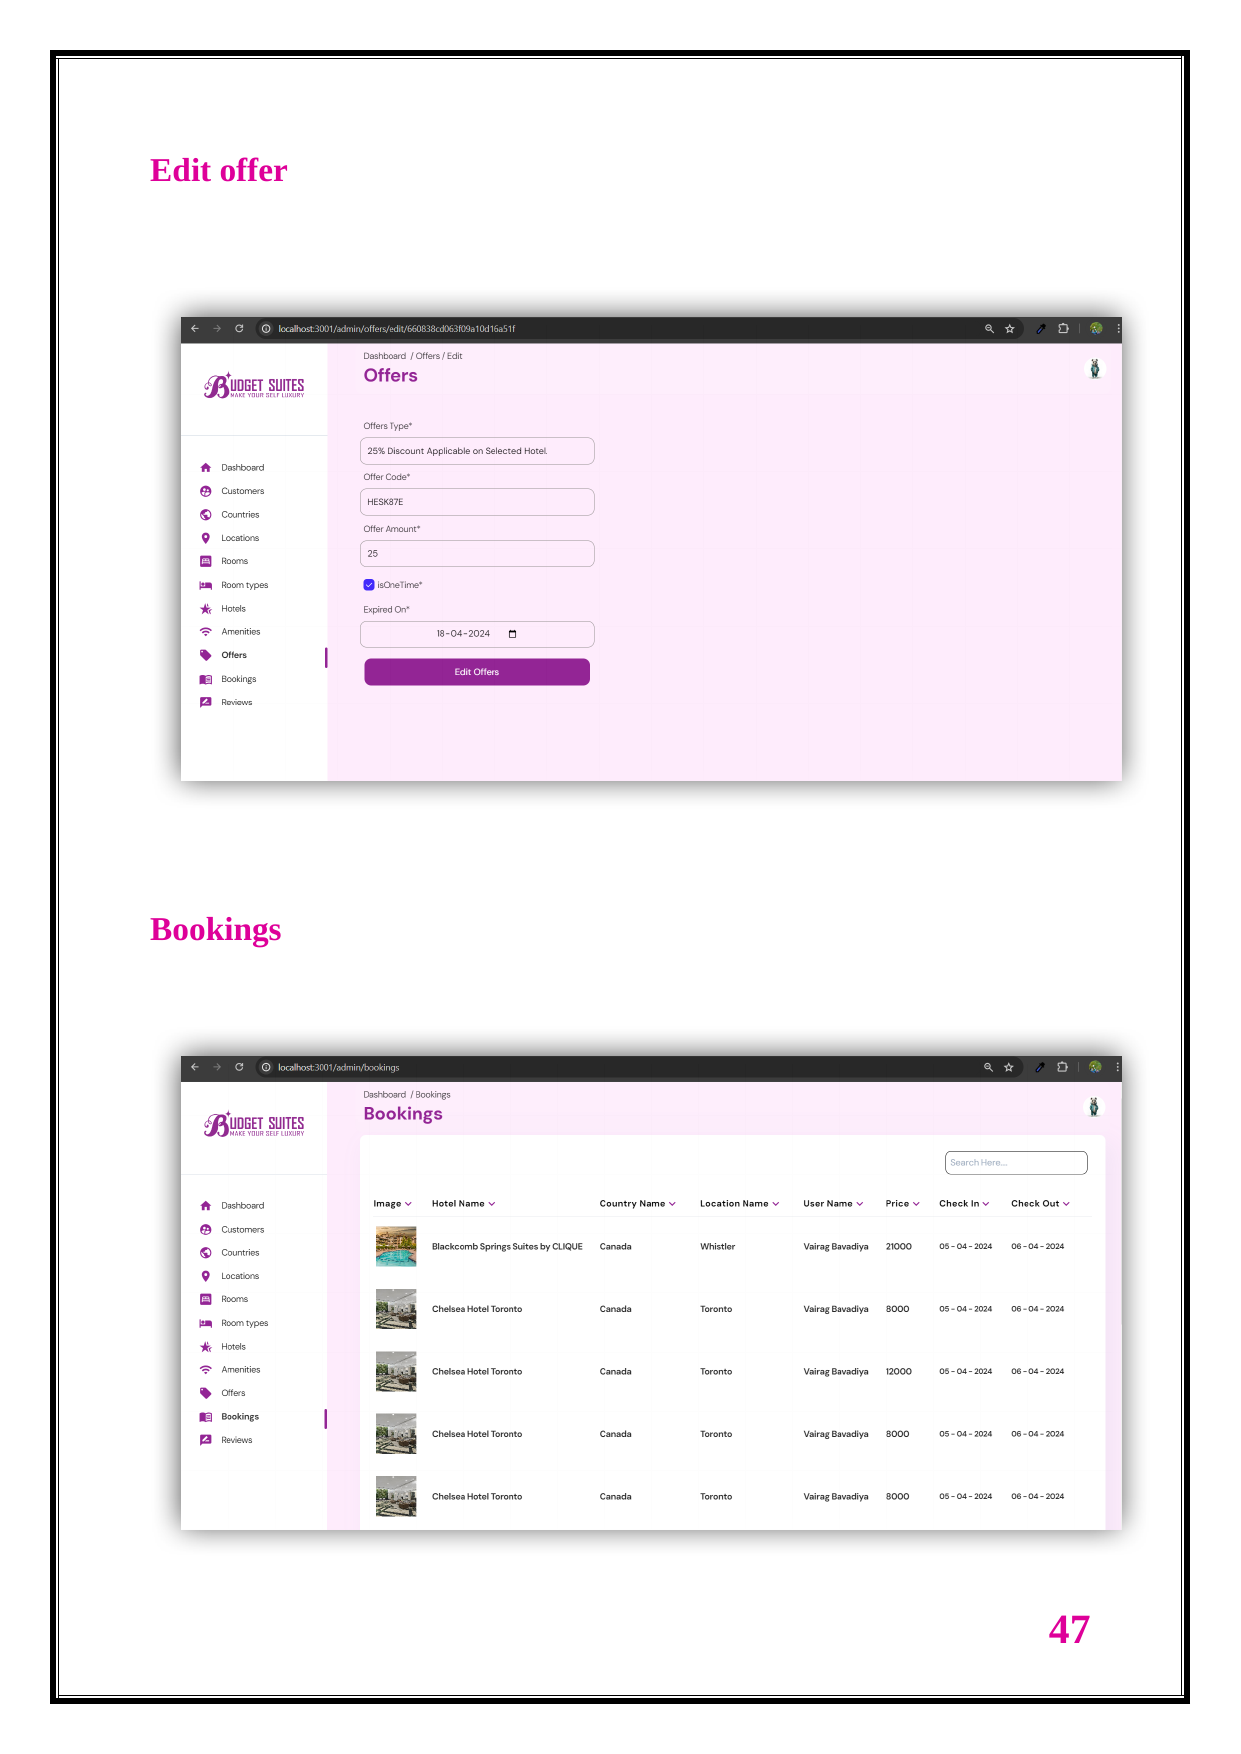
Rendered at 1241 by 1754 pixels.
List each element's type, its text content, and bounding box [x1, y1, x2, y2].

picture [181, 1056, 1122, 1530]
picture [181, 317, 1122, 781]
text Bookings [150, 909, 1090, 948]
text Edit offer [150, 150, 1090, 188]
